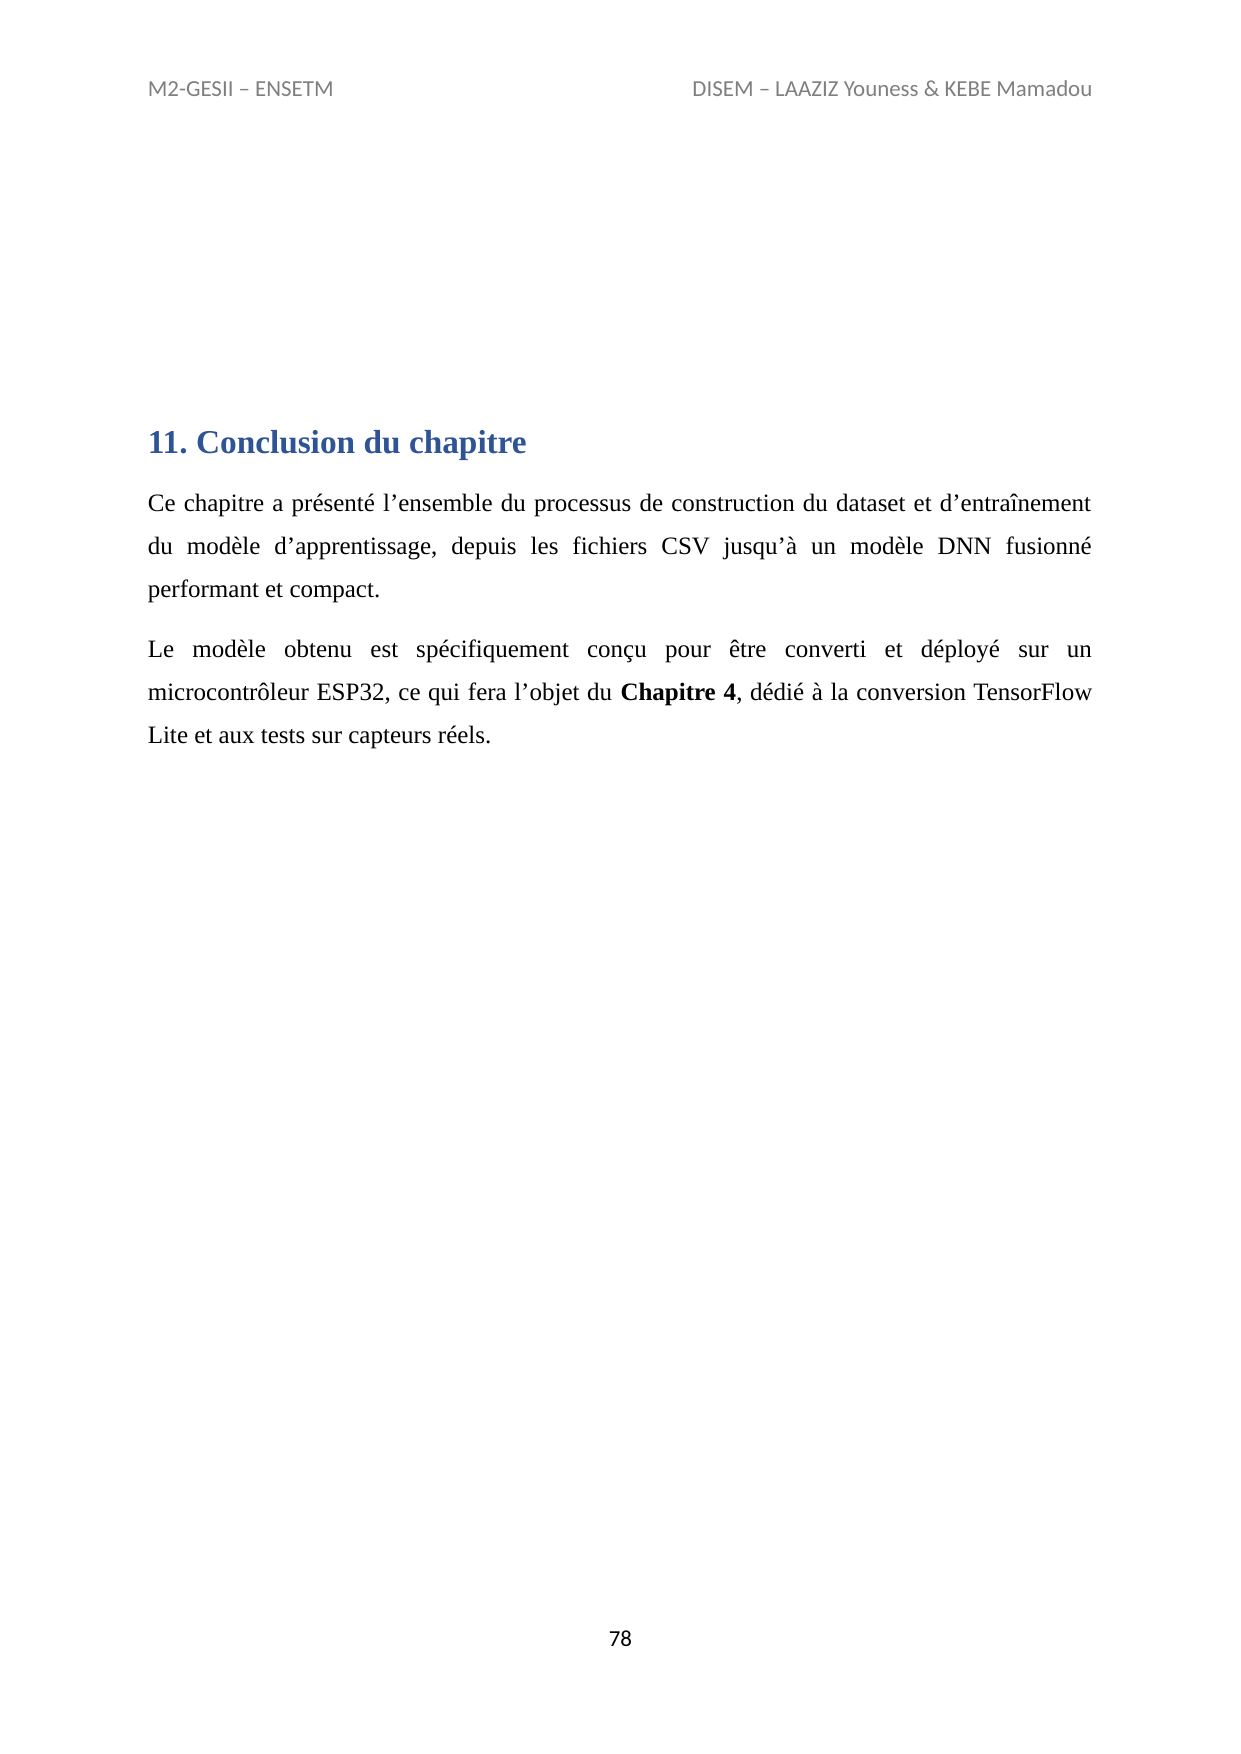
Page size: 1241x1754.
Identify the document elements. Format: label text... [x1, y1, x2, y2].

subtitle 11. Conclusion du chapitre [148, 422, 1093, 460]
text Ce chapitre a présenté l’ensemble du processus de construction du dataset et d’entraînement du modèle d’apprentissage, depuis les fichiers CSV jusqu’à un modèle DNN fusionné performant et compact. [148, 488, 1093, 603]
text Le modèle obtenu est spécifiquement conçu pour être converti et déployé sur un microcontrôleur ESP32, ce qui fera l’objet du Chapitre 4, dédié à la conversion TensorFlow Lite et aux tests sur capteurs réels. [148, 634, 1093, 749]
